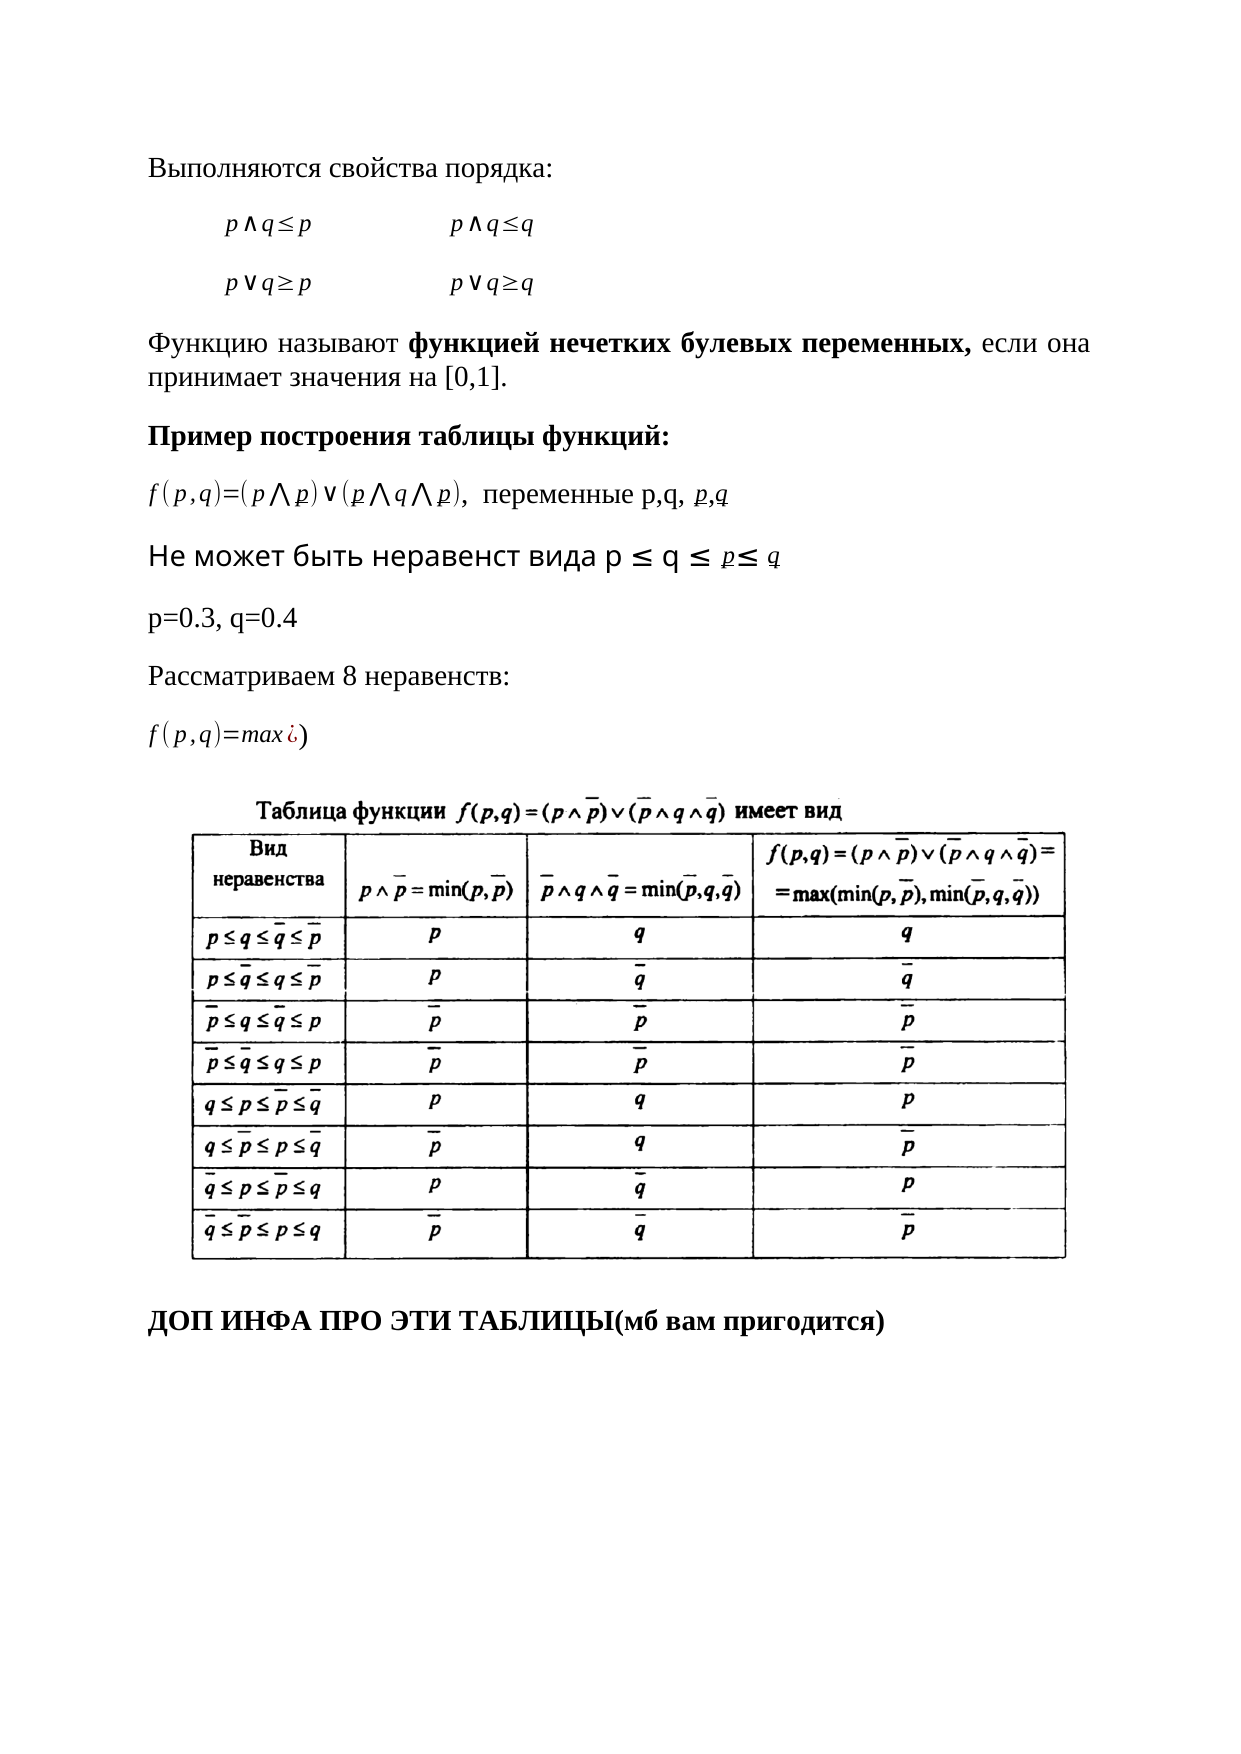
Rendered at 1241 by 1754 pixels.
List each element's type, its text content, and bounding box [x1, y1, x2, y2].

text Функцию называют функцией нечетких булевых переменных, если она принимает значения на [0,1]. [148, 326, 1090, 393]
text Рассматриваем 8 неравенств: [148, 658, 1090, 692]
picture [147, 776, 1091, 1279]
text , переменные p,q, , [148, 476, 1090, 510]
text p=0.3, q=0.4 [148, 600, 1090, 633]
text Пример построения таблицы функций: [148, 418, 1090, 451]
text ) [148, 717, 1090, 751]
text Не может быть неравенст вида p ≤ q ≤ ≤ [148, 535, 1090, 575]
text Выполняются свойства порядка: [148, 150, 1090, 183]
text ДОП ИНФА ПРО ЭТИ ТАБЛИЦЫ(мб вам пригодится) [148, 1303, 1090, 1337]
